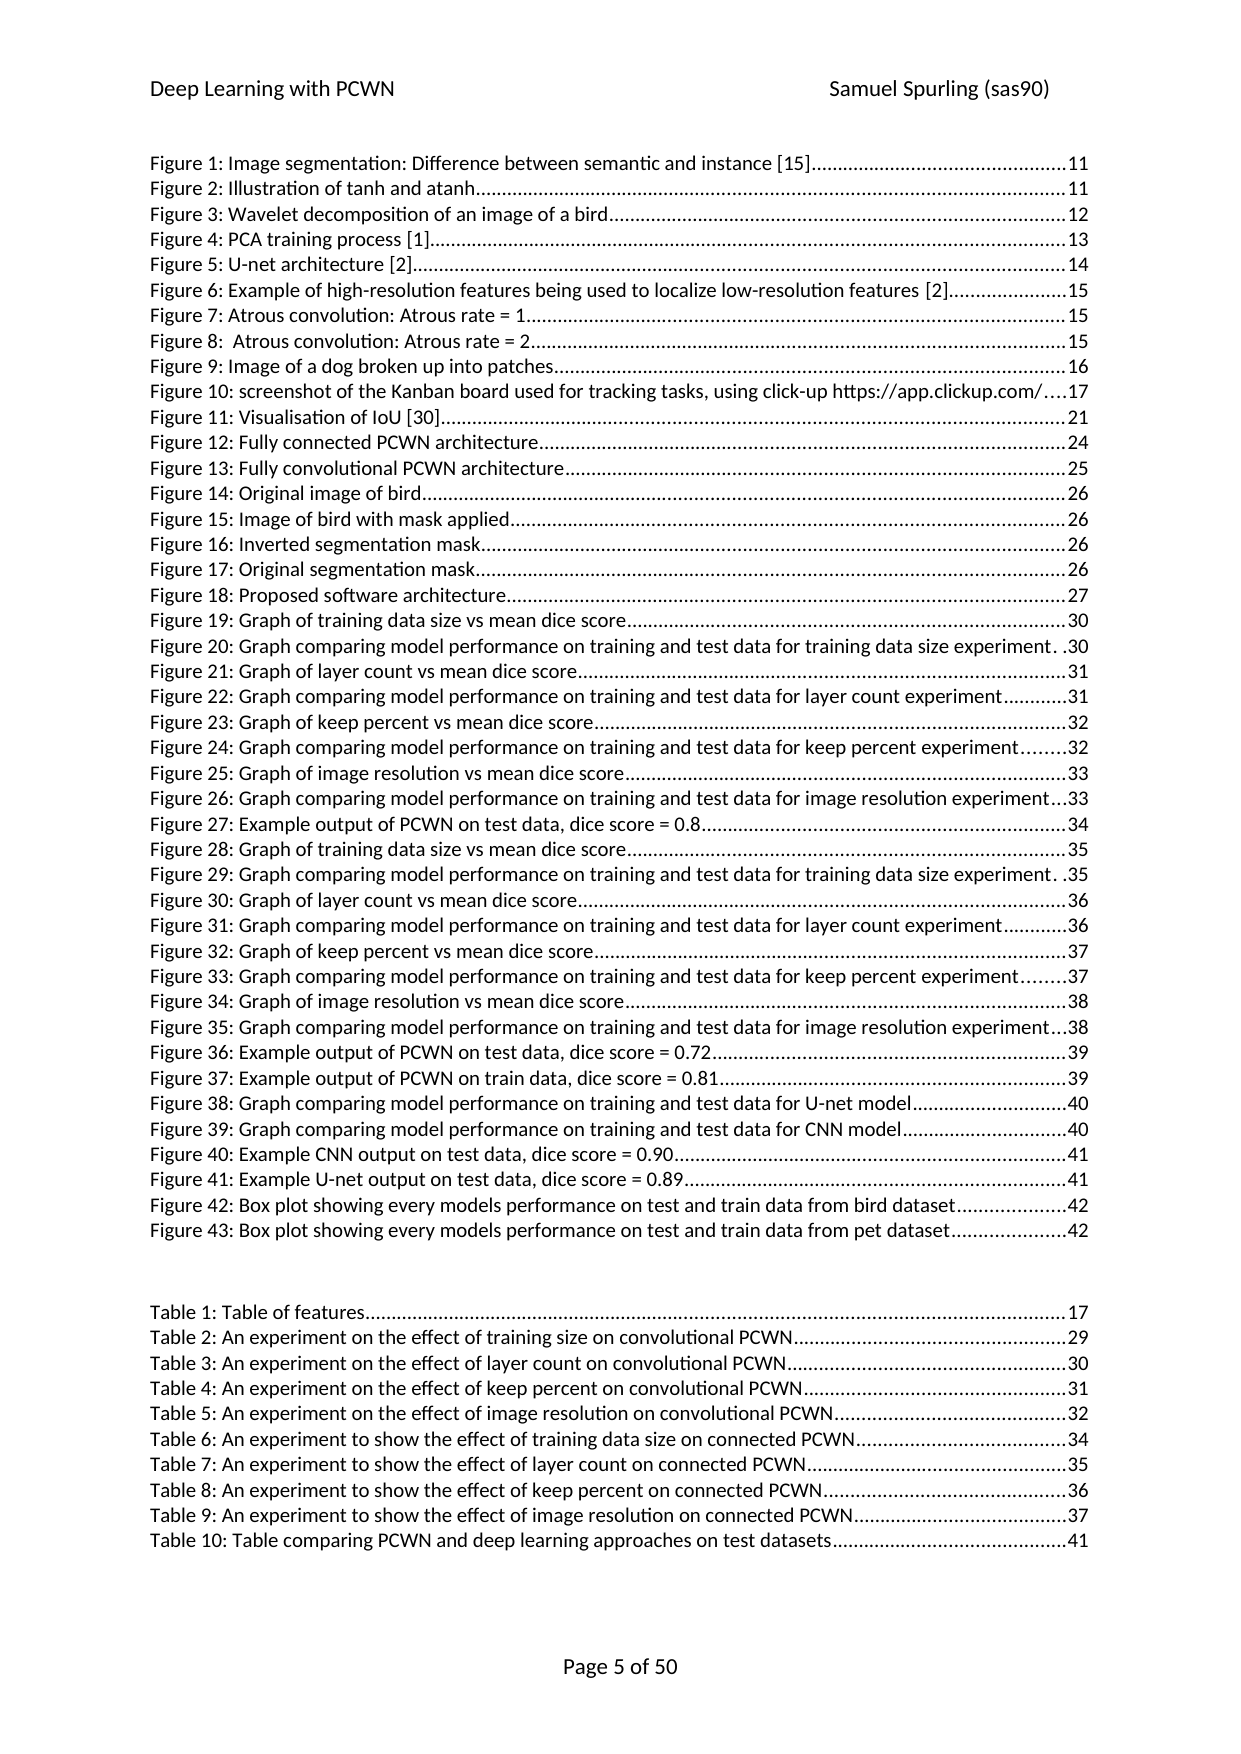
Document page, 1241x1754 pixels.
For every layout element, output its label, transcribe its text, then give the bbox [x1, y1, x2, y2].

text Figure 6: Example of high-resolution features being used to localize low-resolution features [2] 15 [150, 277, 1090, 302]
text Table 1: Table of features 17 [150, 1299, 1090, 1324]
text Figure 13: Fully convolutional PCWN architecture 25 [150, 455, 1090, 480]
text Table 2: An experiment on the effect of training size on convolutional PCWN 29 [150, 1324, 1090, 1350]
text Table 4: An experiment on the effect of keep percent on convolutional PCWN 31 [150, 1375, 1090, 1401]
text Figure 16: Inverted segmentation mask 26 [150, 531, 1090, 557]
text Figure 28: Graph of training data size vs mean dice score 35 [150, 836, 1090, 862]
text Figure 14: Original image of bird 26 [150, 480, 1090, 506]
text Figure 42: Box plot showing every models performance on test and train data from bird dataset 42 [150, 1192, 1090, 1217]
text Figure 32: Graph of keep percent vs mean dice score 37 [150, 938, 1090, 963]
text Figure 8: Atrous convolution: Atrous rate = 2 15 [150, 328, 1090, 353]
text Figure 3: Wavelet decomposition of an image of a bird 12 [150, 201, 1090, 226]
text Figure 18: Proposed software architecture 27 [150, 582, 1090, 607]
text Figure 22: Graph comparing model performance on training and test data for layer count experiment 31 [150, 684, 1090, 709]
text Table 6: An experiment to show the effect of training data size on connected PCWN 34 [150, 1426, 1090, 1451]
text Figure 20: Graph comparing model performance on training and test data for training data size experiment 30 [150, 633, 1090, 658]
text Table 3: An experiment on the effect of layer count on convolutional PCWN 30 [150, 1350, 1090, 1375]
text Figure 19: Graph of training data size vs mean dice score 30 [150, 607, 1090, 633]
text Figure 27: Example output of PCWN on test data, dice score = 0.8 34 [150, 811, 1090, 836]
text Figure 23: Graph of keep percent vs mean dice score 32 [150, 709, 1090, 734]
text Figure 11: Visualisation of IoU [30] 21 [150, 404, 1090, 429]
text Figure 33: Graph comparing model performance on training and test data for keep percent experiment 37 [150, 963, 1090, 989]
text Table 9: An experiment to show the effect of image resolution on connected PCWN 37 [150, 1502, 1090, 1528]
text Figure 41: Example U-net output on test data, dice score = 0.89 41 [150, 1167, 1090, 1192]
text Figure 2: Illustration of tanh and atanh 11 [150, 175, 1090, 201]
text Figure 7: Atrous convolution: Atrous rate = 1 15 [150, 302, 1090, 328]
text Figure 38: Graph comparing model performance on training and test data for U-net model 40 [150, 1090, 1090, 1116]
text Figure 21: Graph of layer count vs mean dice score 31 [150, 658, 1090, 684]
text Figure 24: Graph comparing model performance on training and test data for keep percent experiment 32 [150, 734, 1090, 760]
text Figure 15: Image of bird with mask applied 26 [150, 506, 1090, 531]
text Figure 31: Graph comparing model performance on training and test data for layer count experiment 36 [150, 912, 1090, 938]
text Figure 17: Original segmentation mask 26 [150, 557, 1090, 582]
text Figure 10: screenshot of the Kanban board used for tracking tasks, using click-up https://app.clickup.com/ 17 [150, 379, 1090, 404]
text Table 5: An experiment on the effect of image resolution on convolutional PCWN 32 [150, 1401, 1090, 1426]
text Figure 29: Graph comparing model performance on training and test data for training data size experiment 35 [150, 862, 1090, 887]
text Figure 26: Graph comparing model performance on training and test data for image resolution experiment 33 [150, 785, 1090, 811]
text Figure 36: Example output of PCWN on test data, dice score = 0.72 39 [150, 1039, 1090, 1065]
text Figure 1: Image segmentation: Difference between semantic and instance [15] 11 [150, 150, 1090, 175]
text Figure 4: PCA training process [1] 13 [150, 226, 1090, 252]
text Figure 5: U-net architecture [2] 14 [150, 252, 1090, 277]
text Table 7: An experiment to show the effect of layer count on connected PCWN 35 [150, 1451, 1090, 1477]
text Figure 35: Graph comparing model performance on training and test data for image resolution experiment 38 [150, 1014, 1090, 1039]
text Table 10: Table comparing PCWN and deep learning approaches on test datasets 41 [150, 1528, 1090, 1553]
text Figure 34: Graph of image resolution vs mean dice score 38 [150, 989, 1090, 1014]
text Figure 39: Graph comparing model performance on training and test data for CNN model 40 [150, 1116, 1090, 1141]
text Figure 43: Box plot showing every models performance on test and train data from pet dataset 42 [150, 1217, 1090, 1243]
text Figure 40: Example CNN output on test data, dice score = 0.90 41 [150, 1141, 1090, 1167]
text Figure 37: Example output of PCWN on train data, dice score = 0.81 39 [150, 1065, 1090, 1090]
text Table 8: An experiment to show the effect of keep percent on connected PCWN 36 [150, 1477, 1090, 1502]
text Figure 12: Fully connected PCWN architecture 24 [150, 429, 1090, 455]
text Figure 25: Graph of image resolution vs mean dice score 33 [150, 760, 1090, 785]
text Figure 9: Image of a dog broken up into patches 16 [150, 353, 1090, 379]
text Figure 30: Graph of layer count vs mean dice score 36 [150, 887, 1090, 912]
